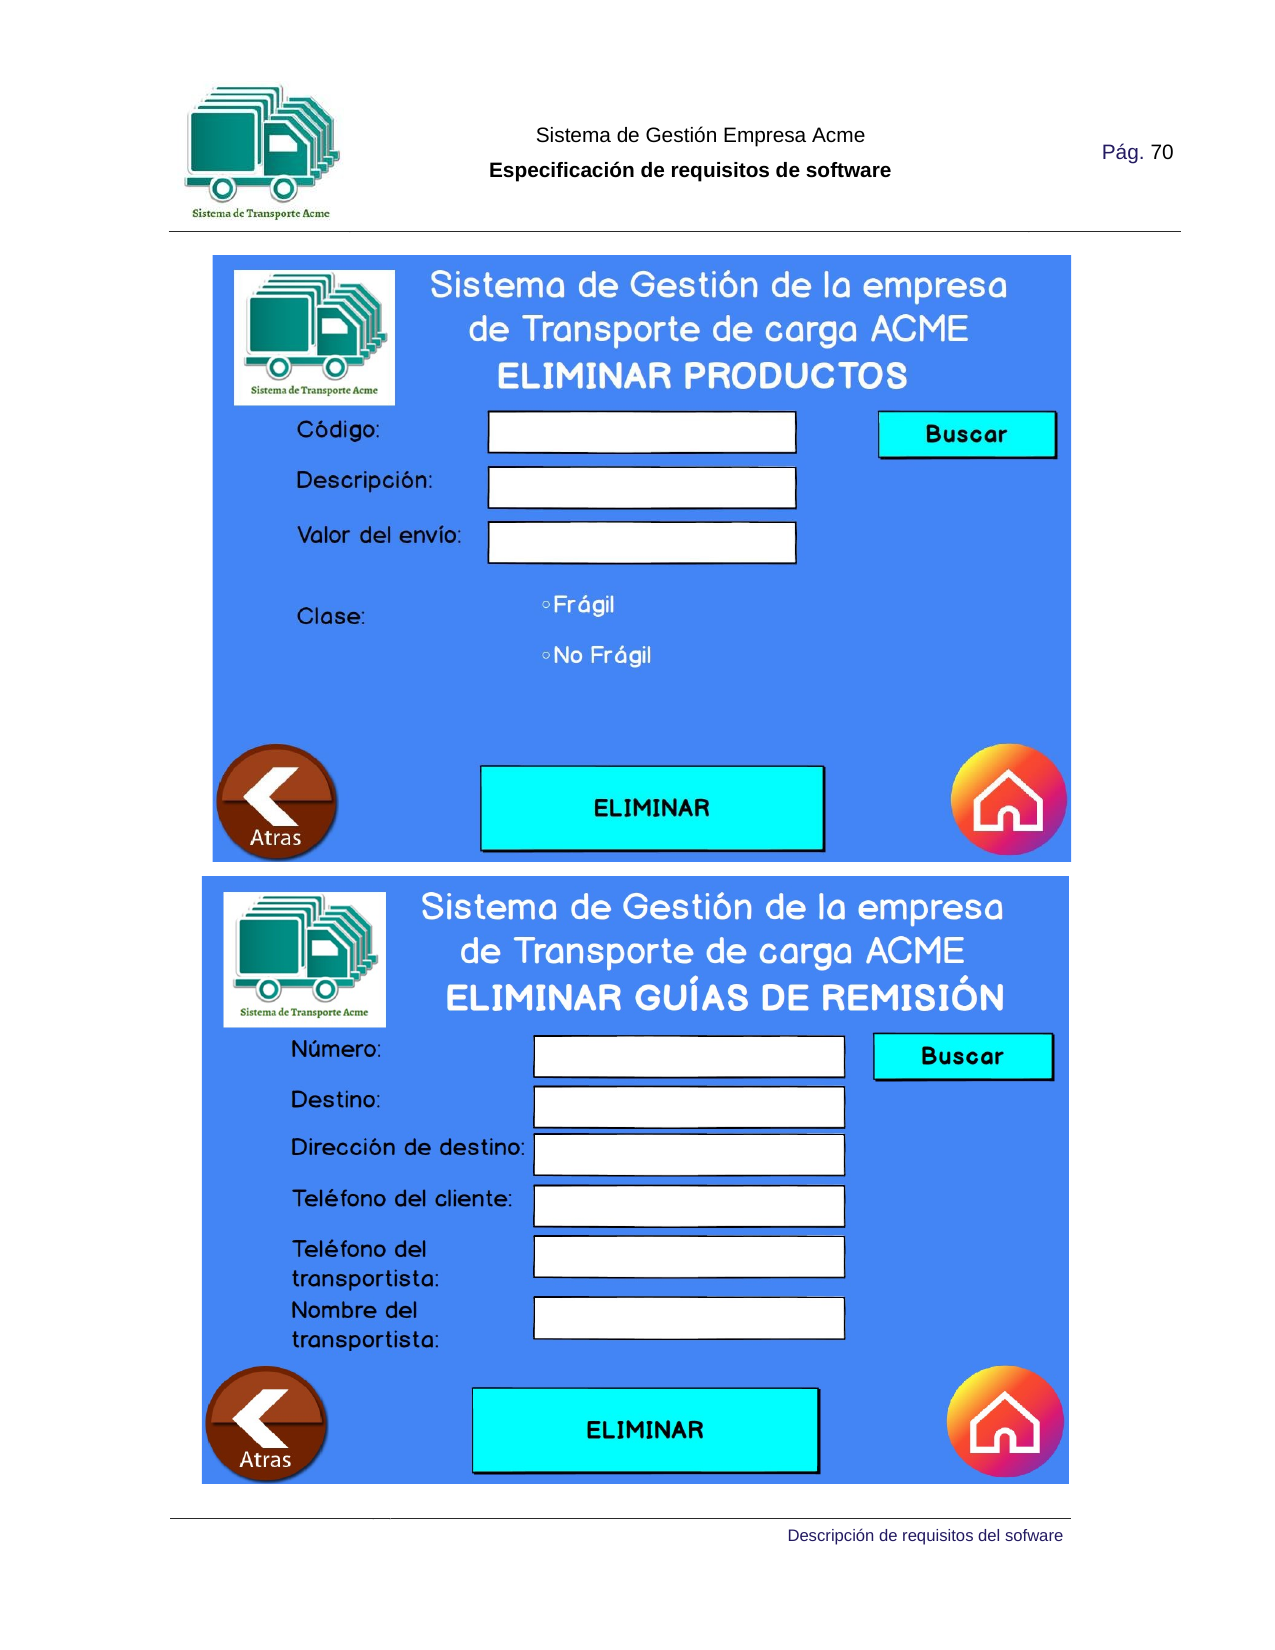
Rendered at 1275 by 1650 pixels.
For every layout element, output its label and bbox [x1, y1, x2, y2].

picture [212, 255, 1072, 862]
picture [177, 81, 344, 221]
picture [201, 876, 1069, 1484]
